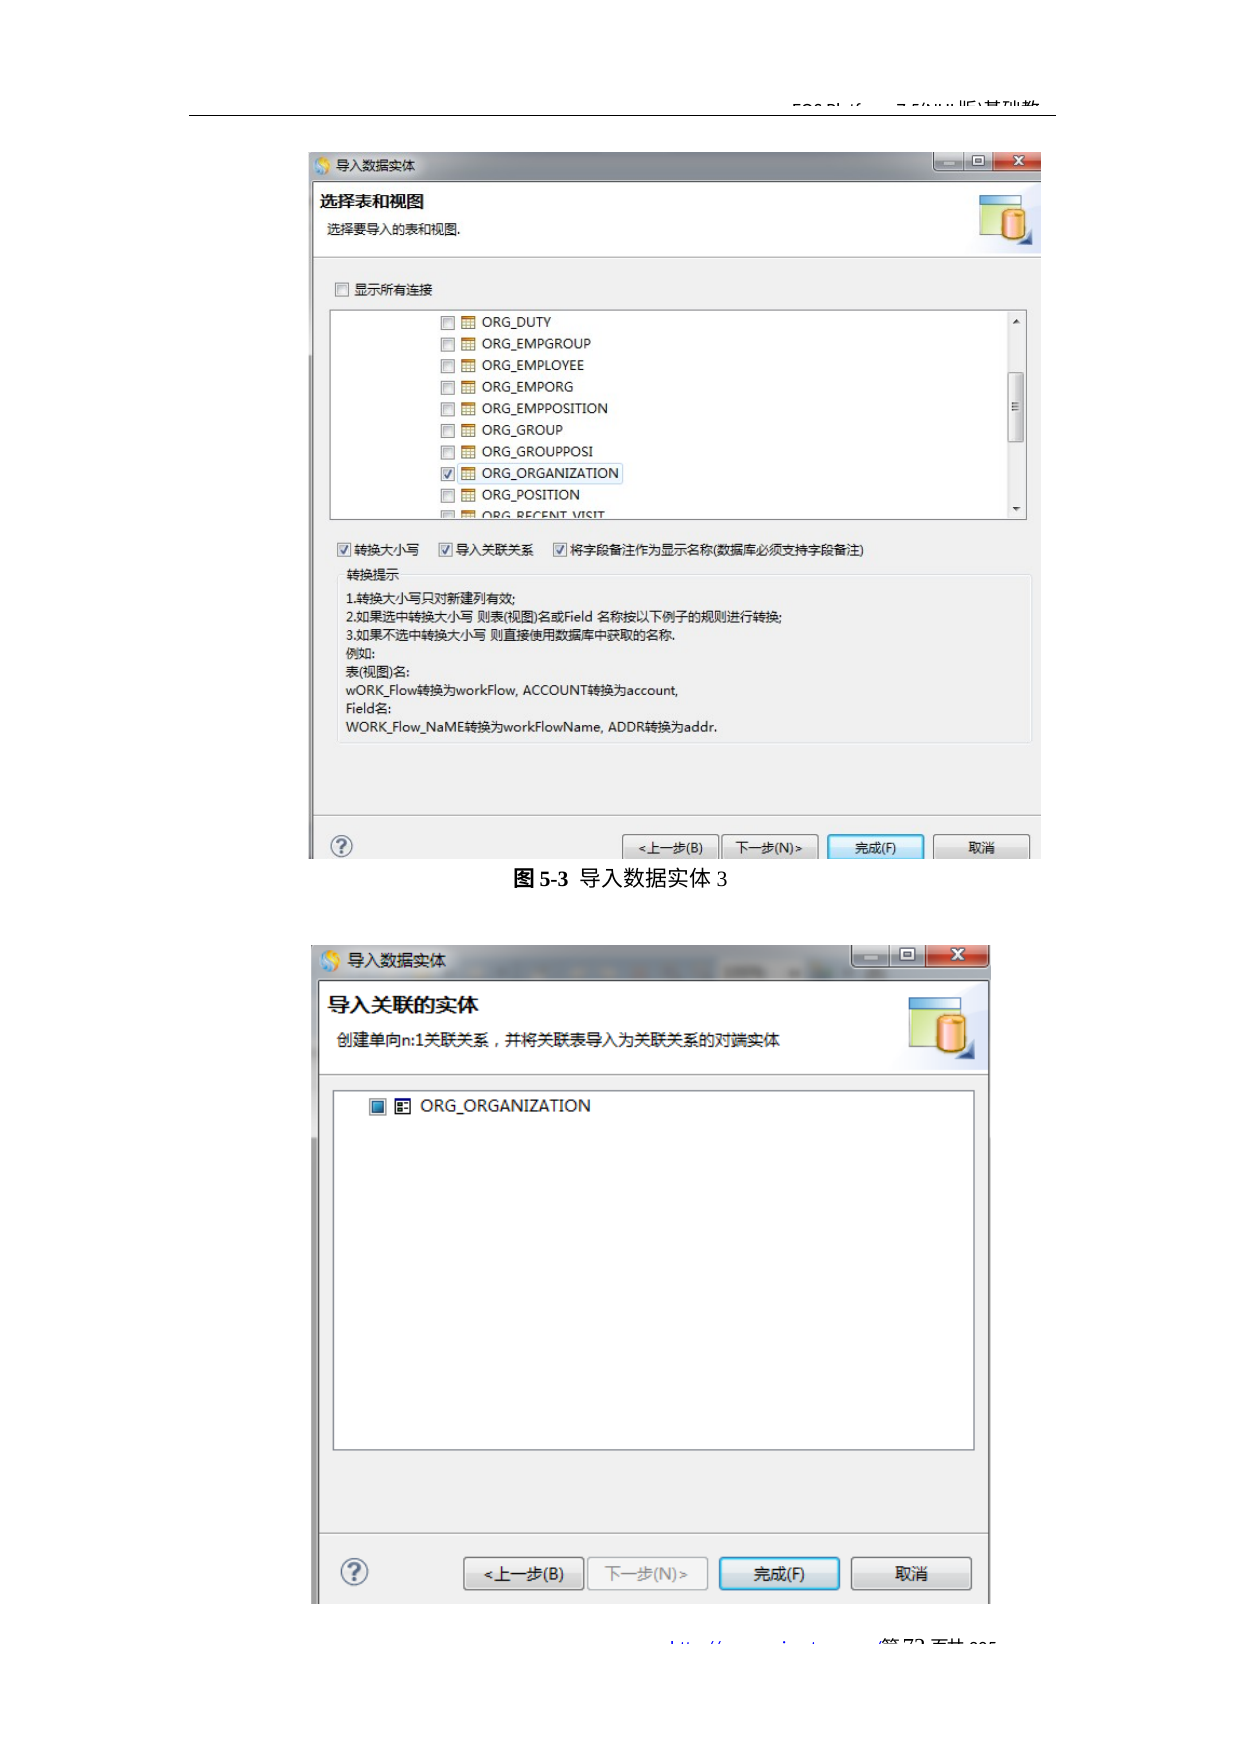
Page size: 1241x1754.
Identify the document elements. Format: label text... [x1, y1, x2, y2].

text 图5-3 导入数据实体 3 [176, 863, 1064, 893]
picture [308, 152, 1041, 859]
picture [311, 945, 991, 1604]
